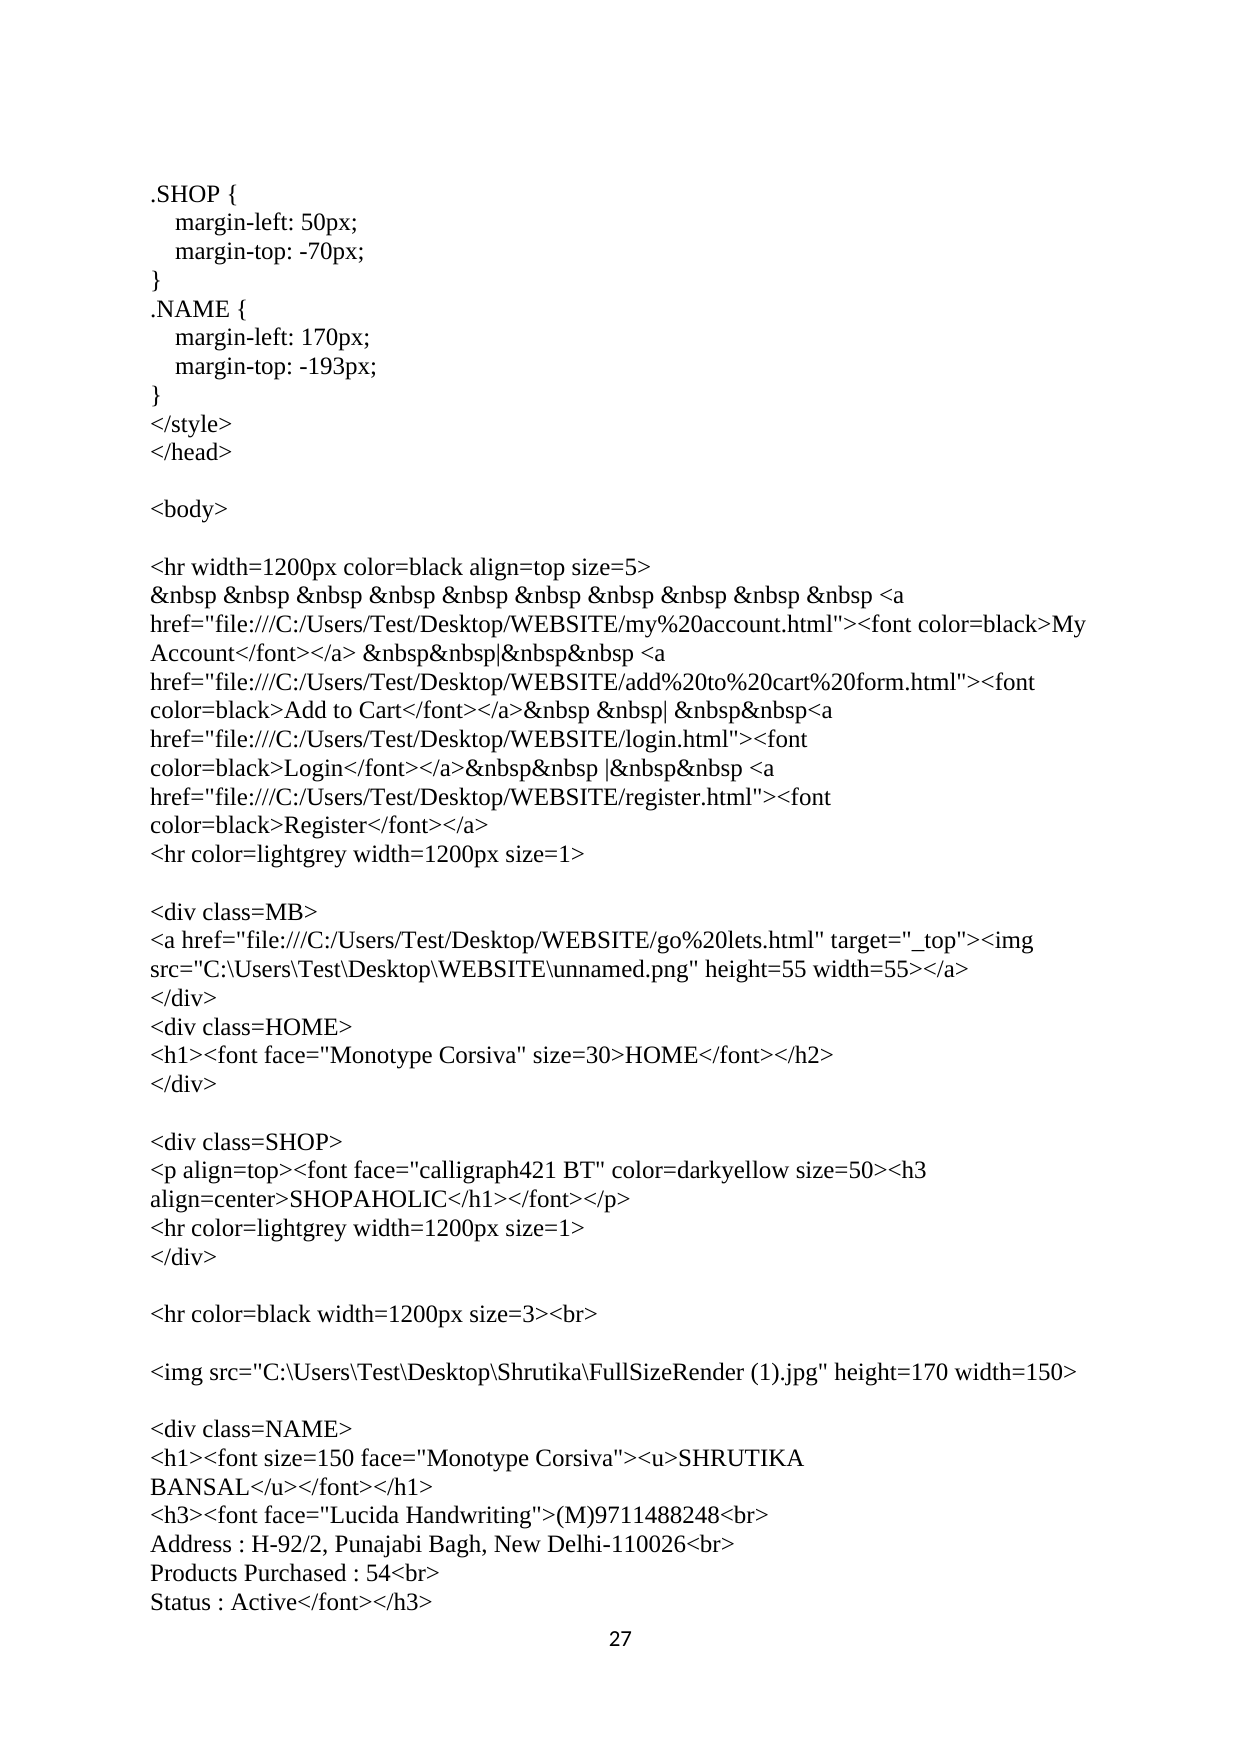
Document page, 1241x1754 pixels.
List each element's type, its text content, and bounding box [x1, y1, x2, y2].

text <div class=MB> [150, 897, 1090, 926]
text <hr color=lightgrey width=1200px size=1> [150, 839, 1090, 868]
text Status : Active</font></h3> [150, 1587, 1090, 1616]
text <hr color=black width=1200px size=3><br> [150, 1299, 1090, 1328]
text </div> [150, 983, 1090, 1012]
text </style> [150, 409, 1090, 437]
text } [150, 265, 1090, 294]
text <h1><font face="Monotype Corsiva" size=30>HOME</font></h2> [150, 1041, 1090, 1069]
text </head> [150, 437, 1090, 466]
text <h1><font size=150 face="Monotype Corsiva"><u>SHRUTIKA BANSAL</u></font></h1> [150, 1443, 1090, 1501]
text <h3><font face="Lucida Handwriting">(M)9711488248<br> [150, 1501, 1090, 1529]
text <p align=top><font face="calligraph421 BT" color=darkyellow size=50><h3 align=center>SHOPAHOLIC</h1></font></p> [150, 1156, 1090, 1213]
text <div class=NAME> [150, 1414, 1090, 1443]
text <hr color=lightgrey width=1200px size=1> [150, 1213, 1090, 1242]
text margin-top: -70px; [150, 236, 1090, 265]
text <img src="C:\Users\Test\Desktop\Shrutika\FullSizeRender (1).jpg" height=170 width=150> [150, 1357, 1090, 1386]
text <hr width=1200px color=black align=top size=5> [150, 552, 1090, 581]
text <div class=HOME> [150, 1012, 1090, 1041]
text &nbsp &nbsp &nbsp &nbsp &nbsp &nbsp &nbsp &nbsp &nbsp &nbsp <a href="file:///C:/Users/Test/Desktop/WEBSITE/my%20account.html"><font color=black>My Account</font></a> &nbsp&nbsp|&nbsp&nbsp <a href="file:///C:/Users/Test/Desktop/WEBSITE/add%20to%20cart%20form.html"><font color=black>Add to Cart</font></a>&nbsp &nbsp| &nbsp&nbsp<a href="file:///C:/Users/Test/Desktop/WEBSITE/login.html"><font color=black>Login</font></a>&nbsp&nbsp |&nbsp&nbsp <a href="file:///C:/Users/Test/Desktop/WEBSITE/register.html"><font color=black>Register</font></a> [150, 581, 1090, 839]
text margin-left: 50px; [150, 207, 1090, 236]
text .SHOP { [150, 179, 1090, 207]
text <body> [150, 494, 1090, 523]
text </div> [150, 1242, 1090, 1271]
text <div class=SHOP> [150, 1127, 1090, 1156]
text Address : H-92/2, Punajabi Bagh, New Delhi-110026<br> [150, 1529, 1090, 1558]
text margin-left: 170px; [150, 322, 1090, 351]
text <a href="file:///C:/Users/Test/Desktop/WEBSITE/go%20lets.html" target="_top"><img src="C:\Users\Test\Desktop\WEBSITE\unnamed.png" height=55 width=55></a> [150, 926, 1090, 983]
text </div> [150, 1069, 1090, 1098]
text } [150, 380, 1090, 409]
text Products Purchased : 54<br> [150, 1558, 1090, 1587]
text .NAME { [150, 294, 1090, 322]
text margin-top: -193px; [150, 351, 1090, 380]
